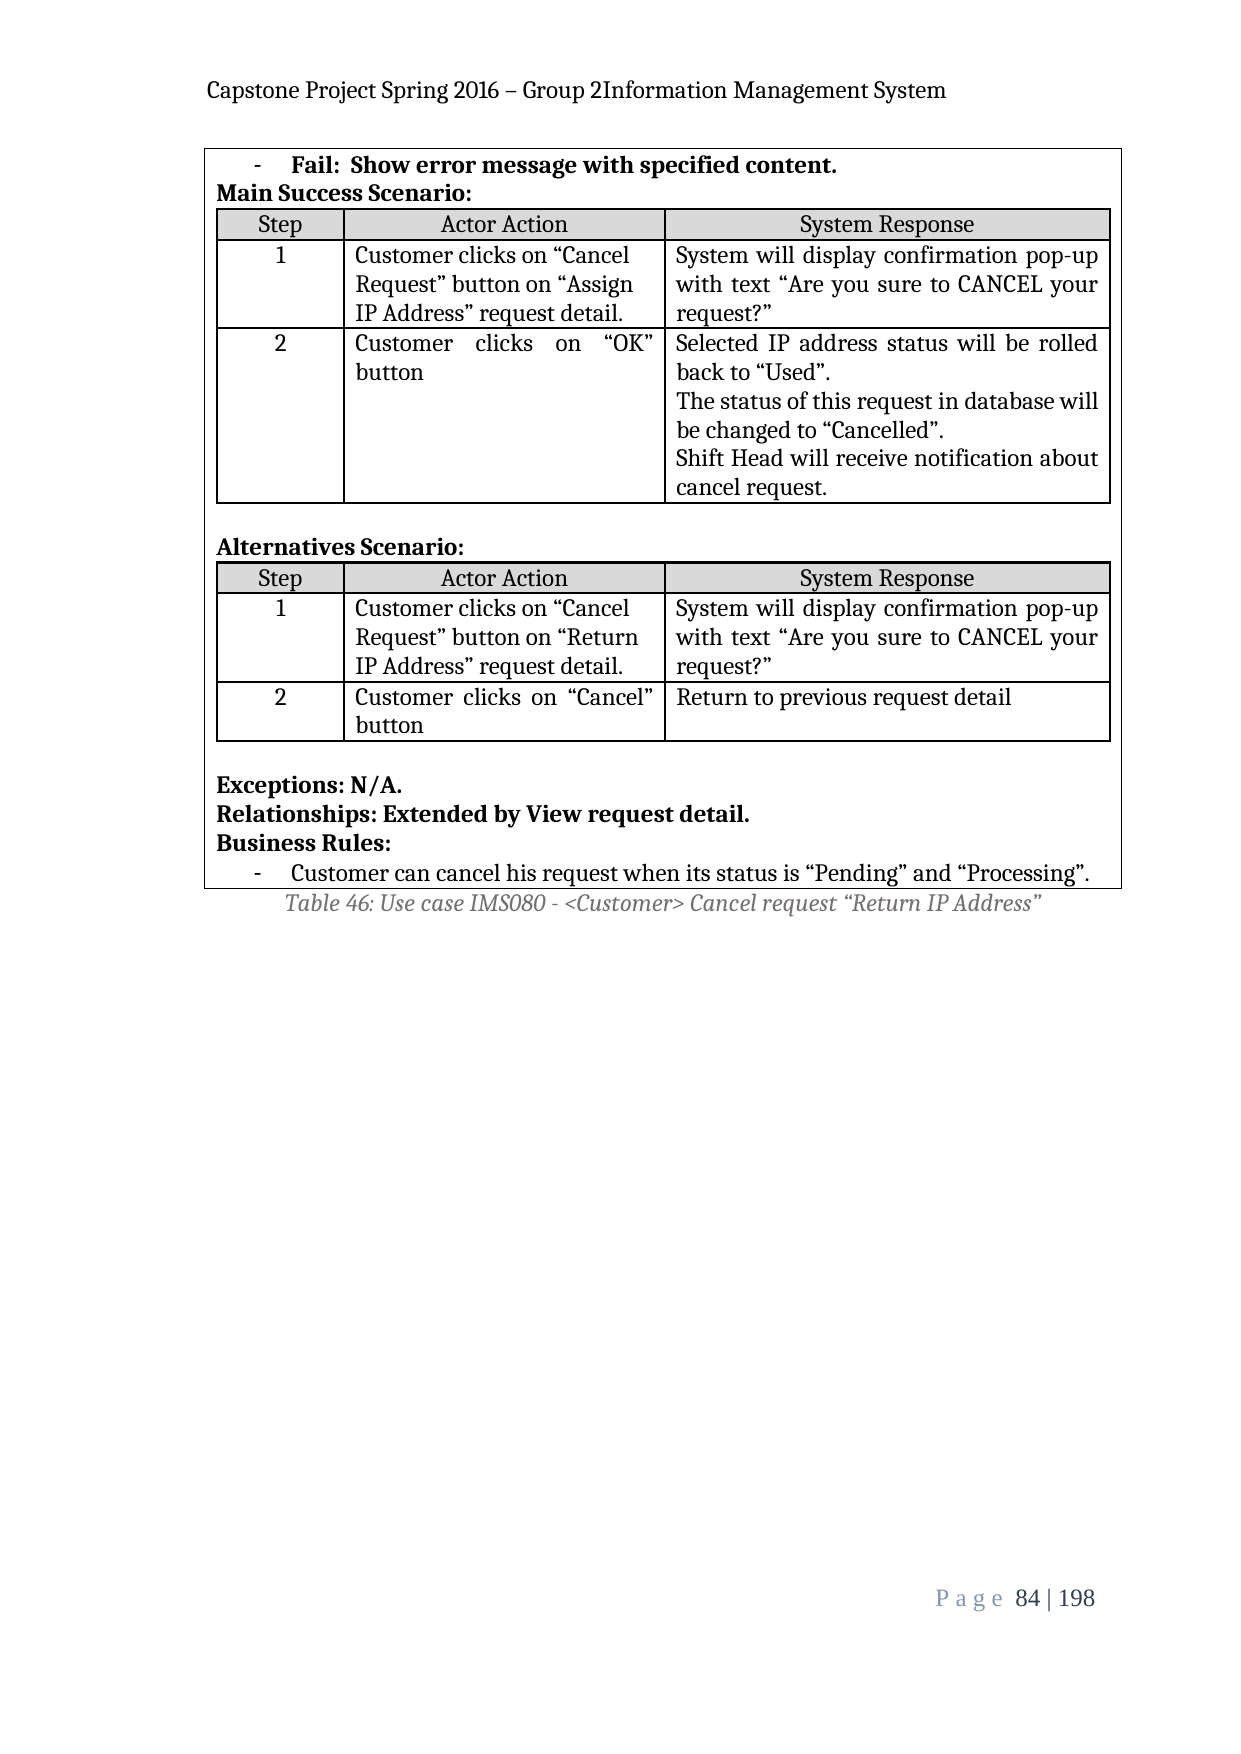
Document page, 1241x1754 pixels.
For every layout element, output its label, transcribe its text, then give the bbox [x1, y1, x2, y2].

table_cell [205, 149, 1121, 888]
text Table 46: Use case IMS080 - <Customer> Cancel request “Return IP Address” [207, 889, 1122, 917]
